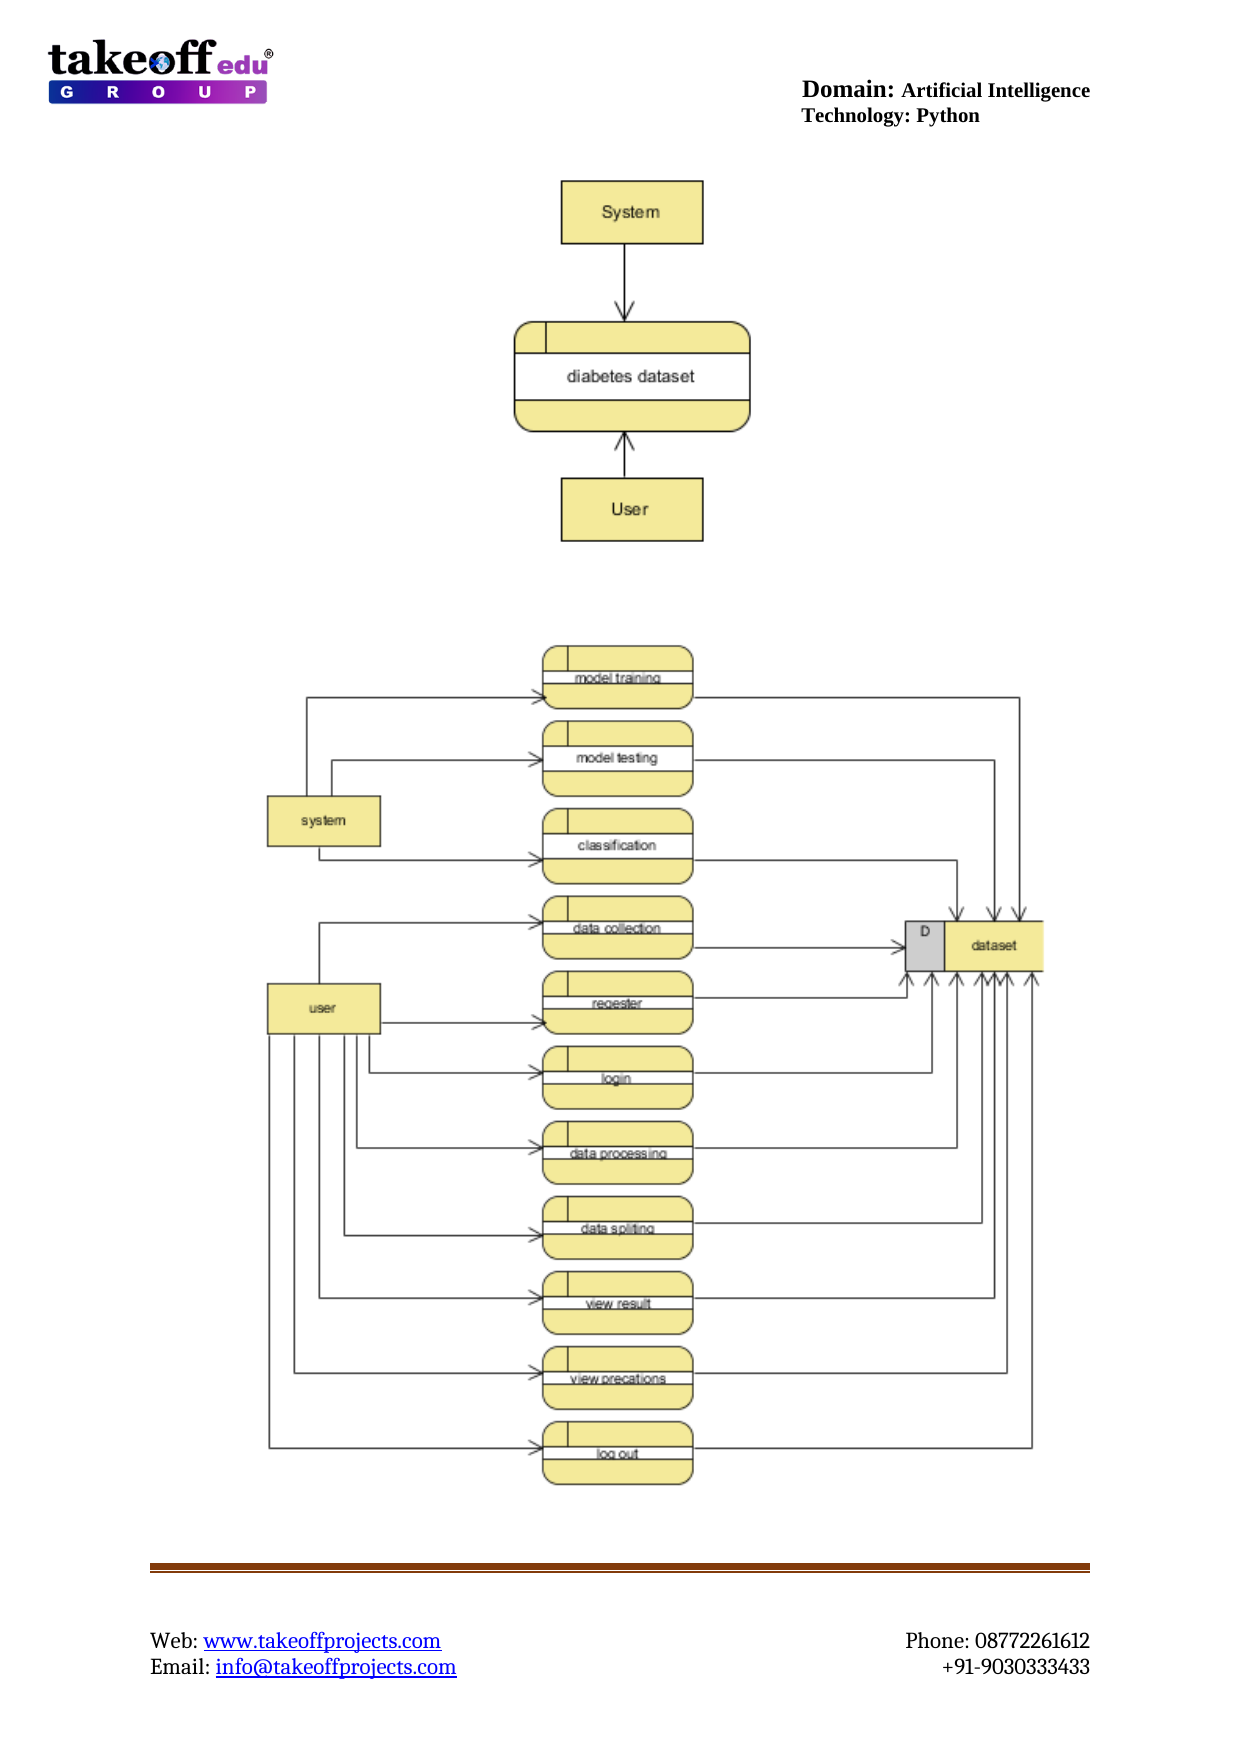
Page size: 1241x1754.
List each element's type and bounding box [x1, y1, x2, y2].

picture [478, 154, 762, 603]
picture [150, 633, 1091, 1501]
picture [45, 36, 275, 113]
